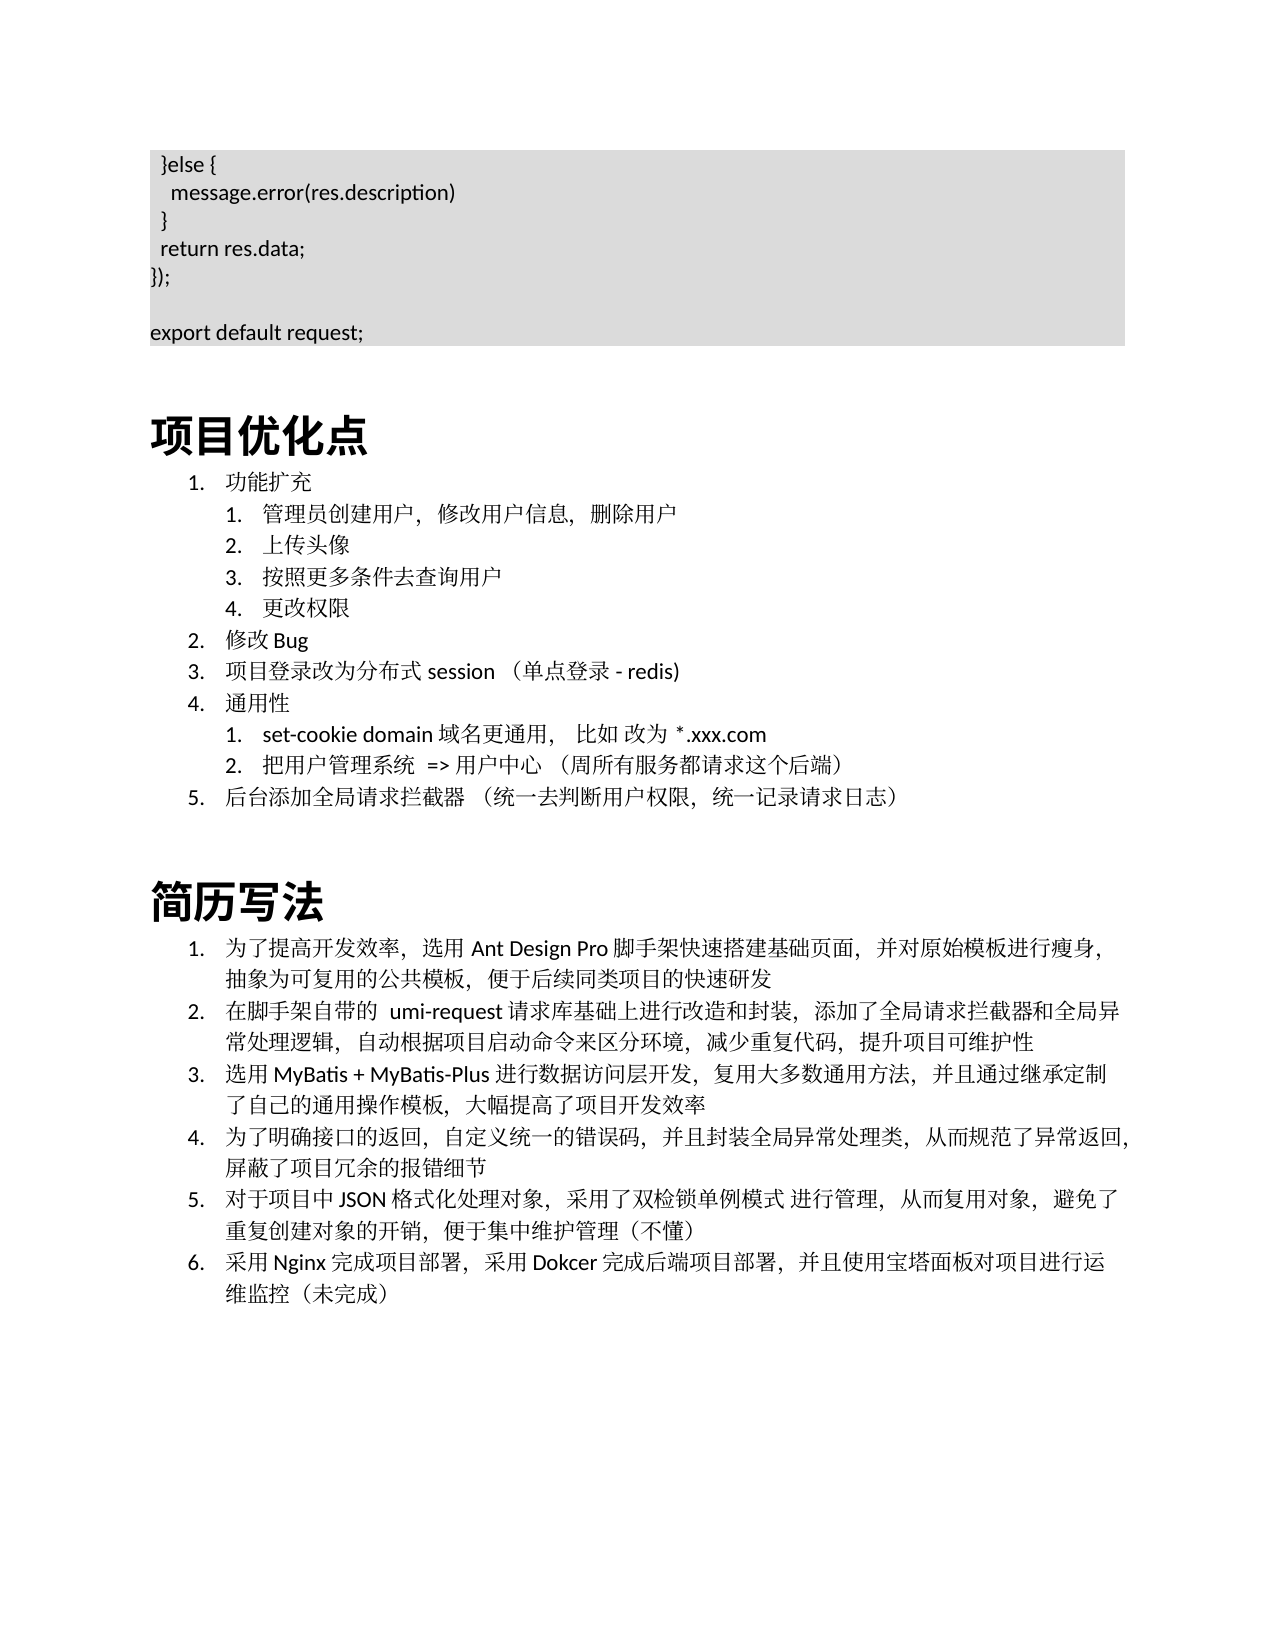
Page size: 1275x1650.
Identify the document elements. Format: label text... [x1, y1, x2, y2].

list 管理员创建用户，修改用户信息，删除用户 [225, 497, 1125, 528]
list 为了提高开发效率，选用 Ant Design Pro 脚手架快速搭建基础页面，并对原始模板进行瘦身，抽象为可复用的公共模板，便于后续同类项目的快速研发 [187, 931, 1125, 994]
list 按照更多条件去查询用户 [225, 560, 1125, 591]
list 选用MyBatis + MyBatis-Plus 进行数据访问层开发，复用大多数通用方法，并且通过继承定制了自己的通用操作模板，大幅提高了项目开发效率 [187, 1057, 1125, 1120]
text export default request; [150, 318, 1125, 346]
list 对于项目中JSON格式化处理对象，采用了双检锁单例模式 进行管理，从而复用对象，避免了重复创建对象的开销，便于集中维护管理（不懂） [187, 1183, 1125, 1246]
list 更改权限 [225, 591, 1125, 623]
list 后台添加全局请求拦截器 （统一去判断用户权限，统一记录请求日志） [187, 780, 1125, 812]
list 项目登录改为分布式 session （单点登录 - redis) [187, 654, 1125, 686]
text }else { [150, 150, 1125, 178]
list set-cookie domain 域名更通用， 比如 改为 *.xxx.com [225, 717, 1125, 749]
text message.error(res.description) [150, 178, 1125, 206]
text } [150, 206, 1125, 234]
list 通用性 [187, 686, 1125, 717]
list 为了明确接口的返回，自定义统一的错误码，并且封装全局异常处理类，从而规范了异常返回，屏蔽了项目冗余的报错细节 [187, 1120, 1125, 1183]
list 把用户管理系统 => 用户中心 （周所有服务都请求这个后端） [225, 749, 1125, 780]
text return res.data; [150, 234, 1125, 262]
list 采用Nginx 完成项目部署，采用Dokcer完成后端项目部署，并且使用宝塔面板对项目进行运维监控（未完成） [187, 1246, 1125, 1308]
list 上传头像 [225, 528, 1125, 560]
list 功能扩充 [187, 466, 1125, 497]
list 在脚手架自带的 umi-request请求库基础上进行改造和封装，添加了全局请求拦截器和全局异常处理逻辑，自动根据项目启动命令来区分环境，减少重复代码，提升项目可维护性 [187, 994, 1125, 1057]
text }); [150, 262, 1125, 290]
list 修改Bug [187, 623, 1125, 654]
